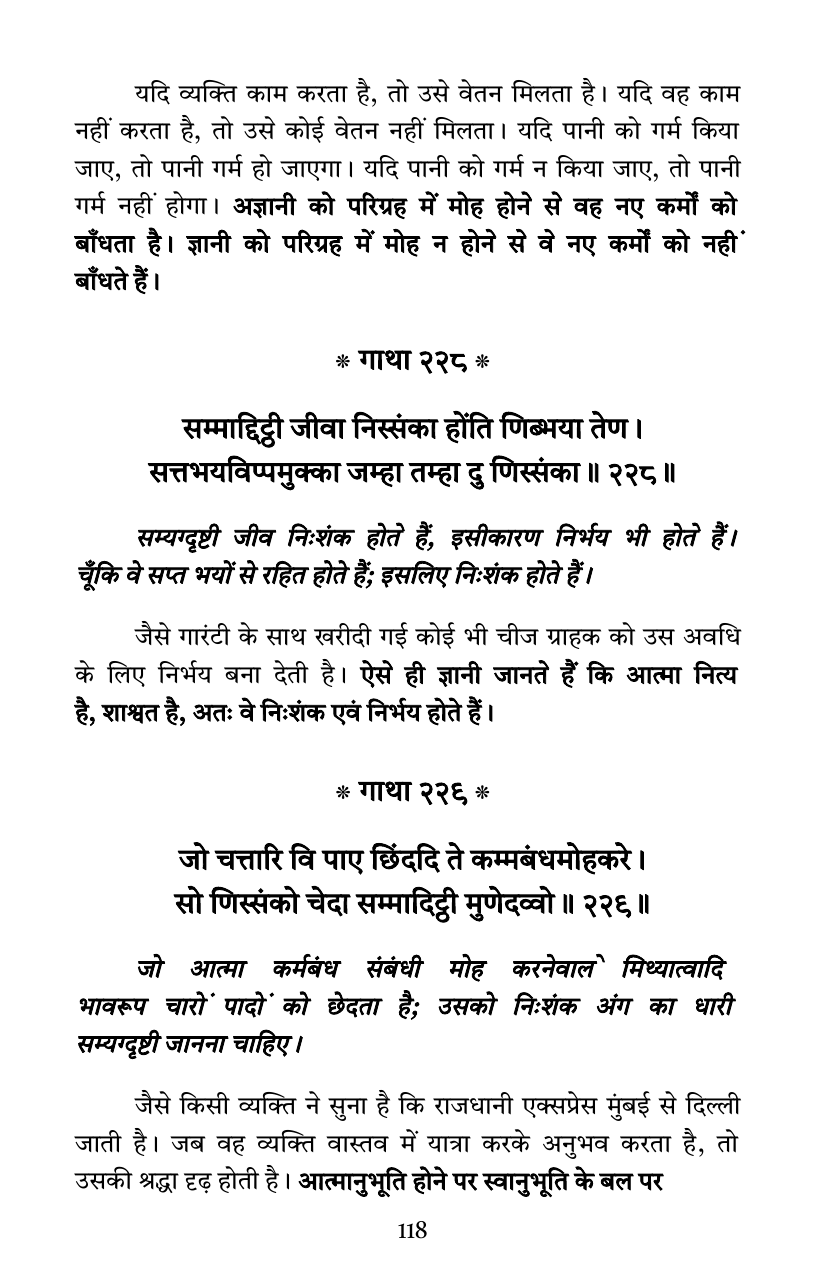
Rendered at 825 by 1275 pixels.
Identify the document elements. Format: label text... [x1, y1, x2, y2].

text सम्माद्दिट्ठी जीवा निस्संका होंति णिब्भया तेण। [75, 406, 750, 445]
text जो चत्तारि वि पाए छिंददि ते कम्मबंधमोहकरे। [75, 837, 750, 876]
text सत्तभयविप्पमुक्का जम्हा तम्हा दु णिस्संका॥ २२८॥ [75, 450, 750, 489]
text जैसे गारंटी के साथ खरीदी गई कोई भी चीज ग्राहक को उस अवधि के लिए निर्भय बना देती है। ऐसे ही ज्ञानी जानते हैं कि आत्मा नित्य है, शाश्वत है, अतः वे निःशंक एवं निर्भय होते हैं। [75, 619, 750, 727]
text सम्यग्दृष्टी जीव निःशंक होते हैं, इसीकारण निर्भय भी होते हैं। चूँकि वे सप्त भयों से रहित होते हैं; इसलिए निःशंक होते हैं। [75, 519, 750, 589]
text जैसे किसी व्यक्ति ने सुना है कि राजधानी एक्सप्रेस मुंबई से दिल्ली जाती है। जब वह व्यक्ति वास्तव में यात्रा करके अनुभव करता है, तो उसकी श्रद्धा दृढ़ होती है। आत्मानुभूति होने पर स्वानुभूति के बल पर [75, 1087, 750, 1196]
text ⁕ गाथा २२९ ⁕ [75, 769, 750, 807]
text जो आत्मा कर्मबंध संबंधी मोह करनेवाले मिथ्यात्वादि भावरूप चारों पादों को छेदता है; उसको निःशंक अंग का धारी सम्यग्दृष्टी जानना चाहिए। [75, 950, 750, 1058]
text सो णिस्संको चेदा सम्मादिट्ठी मुणेदव्वो॥ २२९॥ [75, 881, 750, 920]
text ⁕ गाथा २२८ ⁕ [75, 337, 750, 376]
text यदि व्यक्ति काम करता है, तो उसे वेतन मिलता है। यदि वह काम नहीं करता है, तो उसे कोई वेतन नहीं मिलता। यदि पानी को गर्म किया जाए, तो पानी गर्म हो जाएगा। यदि पानी को गर्म न किया जाए, तो पानी गर्म नहीं होगा। अज्ञानी को परिग्रह में मोह होने से वह नए कर्मों को बाँधता है। ज्ञानी को परिग्रह में मोह न होने से वे नए कर्मों को नहीं बाँधते हैं। [75, 75, 750, 296]
